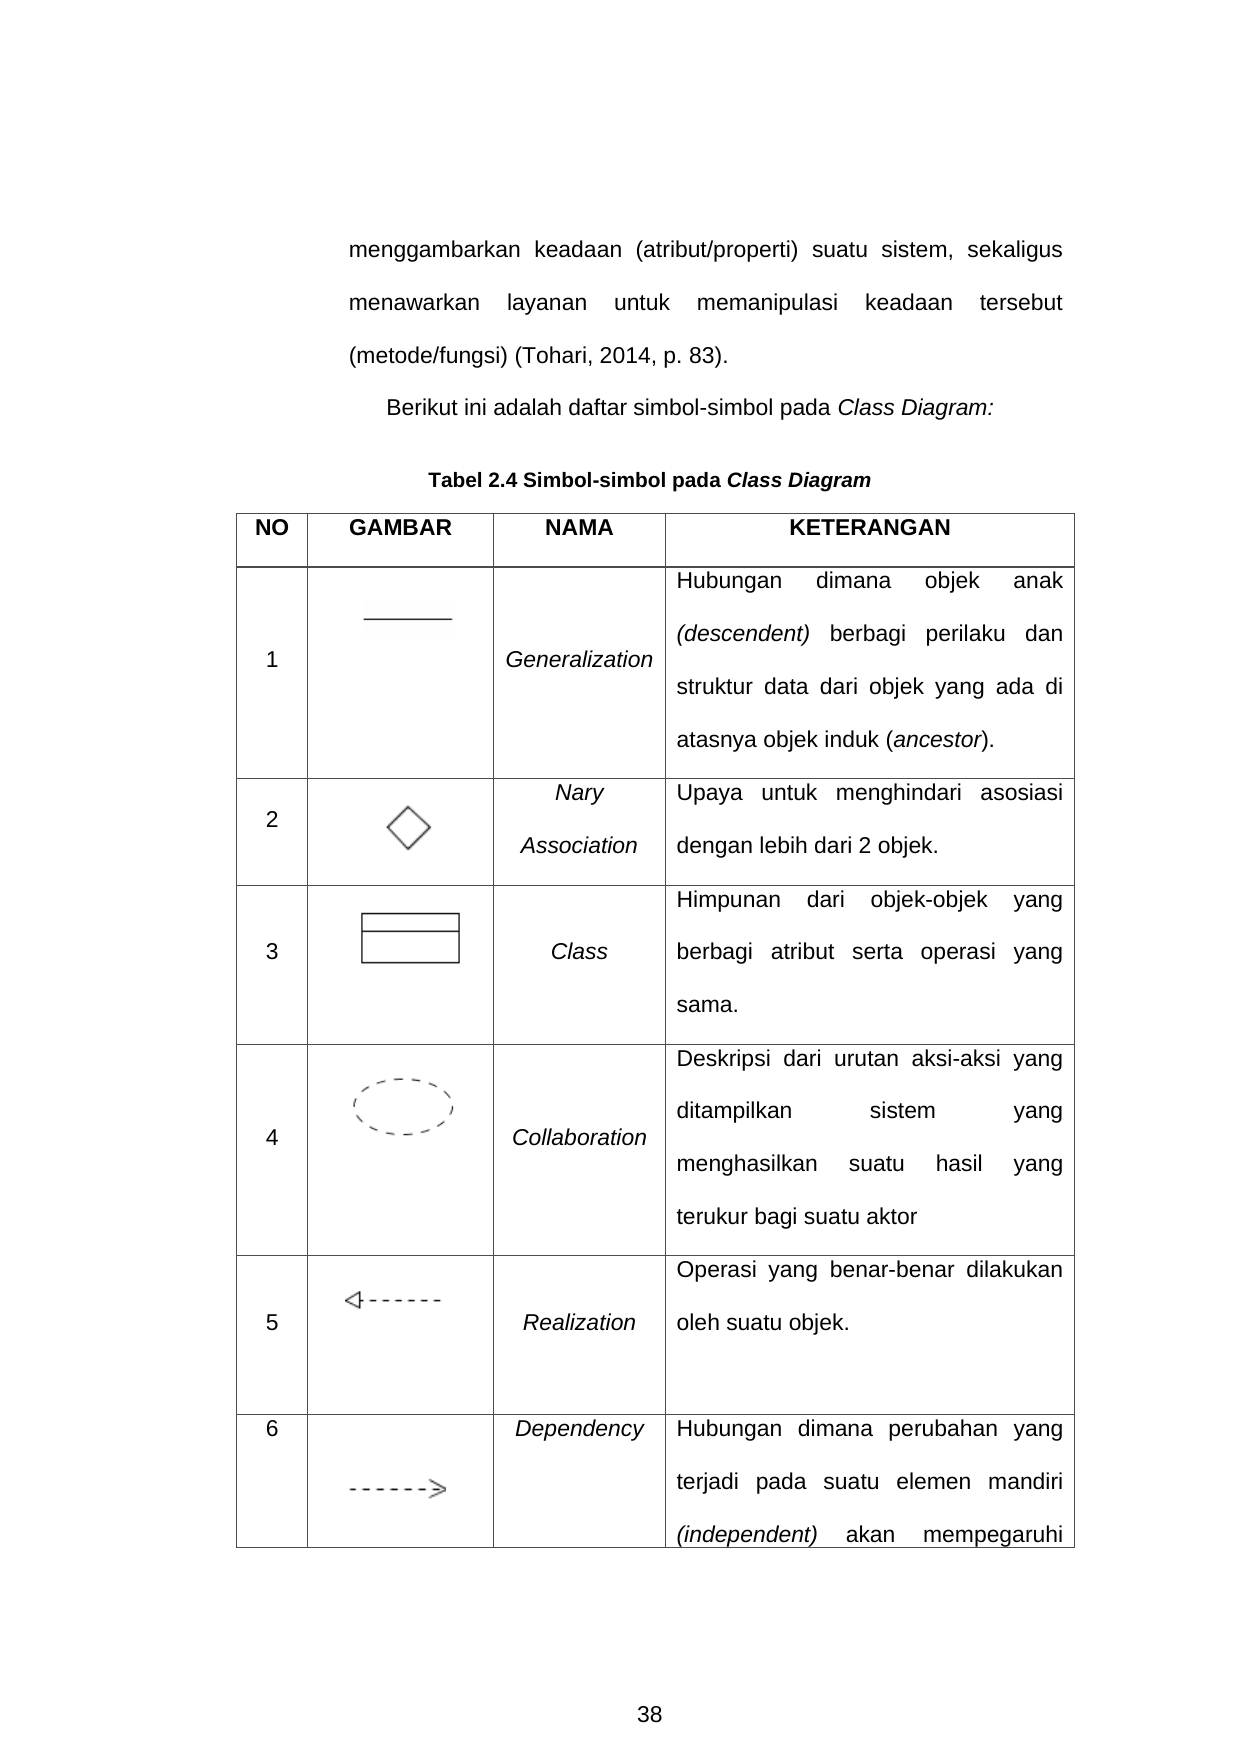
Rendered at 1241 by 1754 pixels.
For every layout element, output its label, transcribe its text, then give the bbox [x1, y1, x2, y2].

table_cell 5 [237, 1256, 307, 1414]
table_header KETERANGAN [666, 514, 1074, 566]
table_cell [666, 1415, 1074, 1547]
table_cell 2 [237, 779, 307, 884]
table_cell [308, 1045, 493, 1255]
picture [350, 1076, 458, 1139]
table_cell Class [494, 886, 665, 1043]
table_cell 6 [237, 1415, 307, 1547]
picture [363, 599, 453, 637]
table_cell [308, 1256, 493, 1414]
table_cell Operasi yang benar-benar dilakukan oleh suatu objek. [666, 1256, 1074, 1414]
table_cell Realization [494, 1256, 665, 1414]
text Berikut ini adalah daftar simbol-simbol pada Class Diagram: [311, 394, 1063, 421]
picture [356, 909, 464, 969]
table_cell Hubungan dimana objek anak (descendent) berbagi perilaku dan struktur data dari objek yang ada di atasnya objek induk (ancestor). [666, 568, 1074, 778]
table_cell 3 [237, 886, 307, 1043]
table_cell Generalization [494, 568, 665, 778]
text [349, 236, 1063, 368]
picture [345, 1277, 446, 1329]
table_cell Himpunan dari objek-objek yang berbagi atribut serta operasi yang sama. [666, 886, 1074, 1043]
table_cell [308, 779, 493, 884]
table_header GAMBAR [308, 514, 493, 566]
picture [376, 800, 439, 858]
table_cell Upaya untuk menghindari asosiasi dengan lebih dari 2 objek. [666, 779, 1074, 884]
table_cell Dependency [494, 1415, 665, 1547]
picture [345, 1473, 446, 1508]
table_cell Collaboration [494, 1045, 665, 1255]
table_cell [308, 1415, 493, 1547]
table_cell 4 [237, 1045, 307, 1255]
text Tabel 2.4 Simbol-simbol pada Class Diagram [236, 468, 1063, 492]
table_cell [308, 886, 493, 1043]
table_cell [308, 568, 493, 778]
table_cell Deskripsi dari urutan aksi-aksi yang ditampilkan sistem yang menghasilkan suatu hasil yang terukur bagi suatu aktor [666, 1045, 1074, 1255]
table_cell Nary Association [494, 779, 665, 884]
table_cell 1 [237, 568, 307, 778]
table_header NAMA [494, 514, 665, 566]
table_header NO [237, 514, 307, 566]
